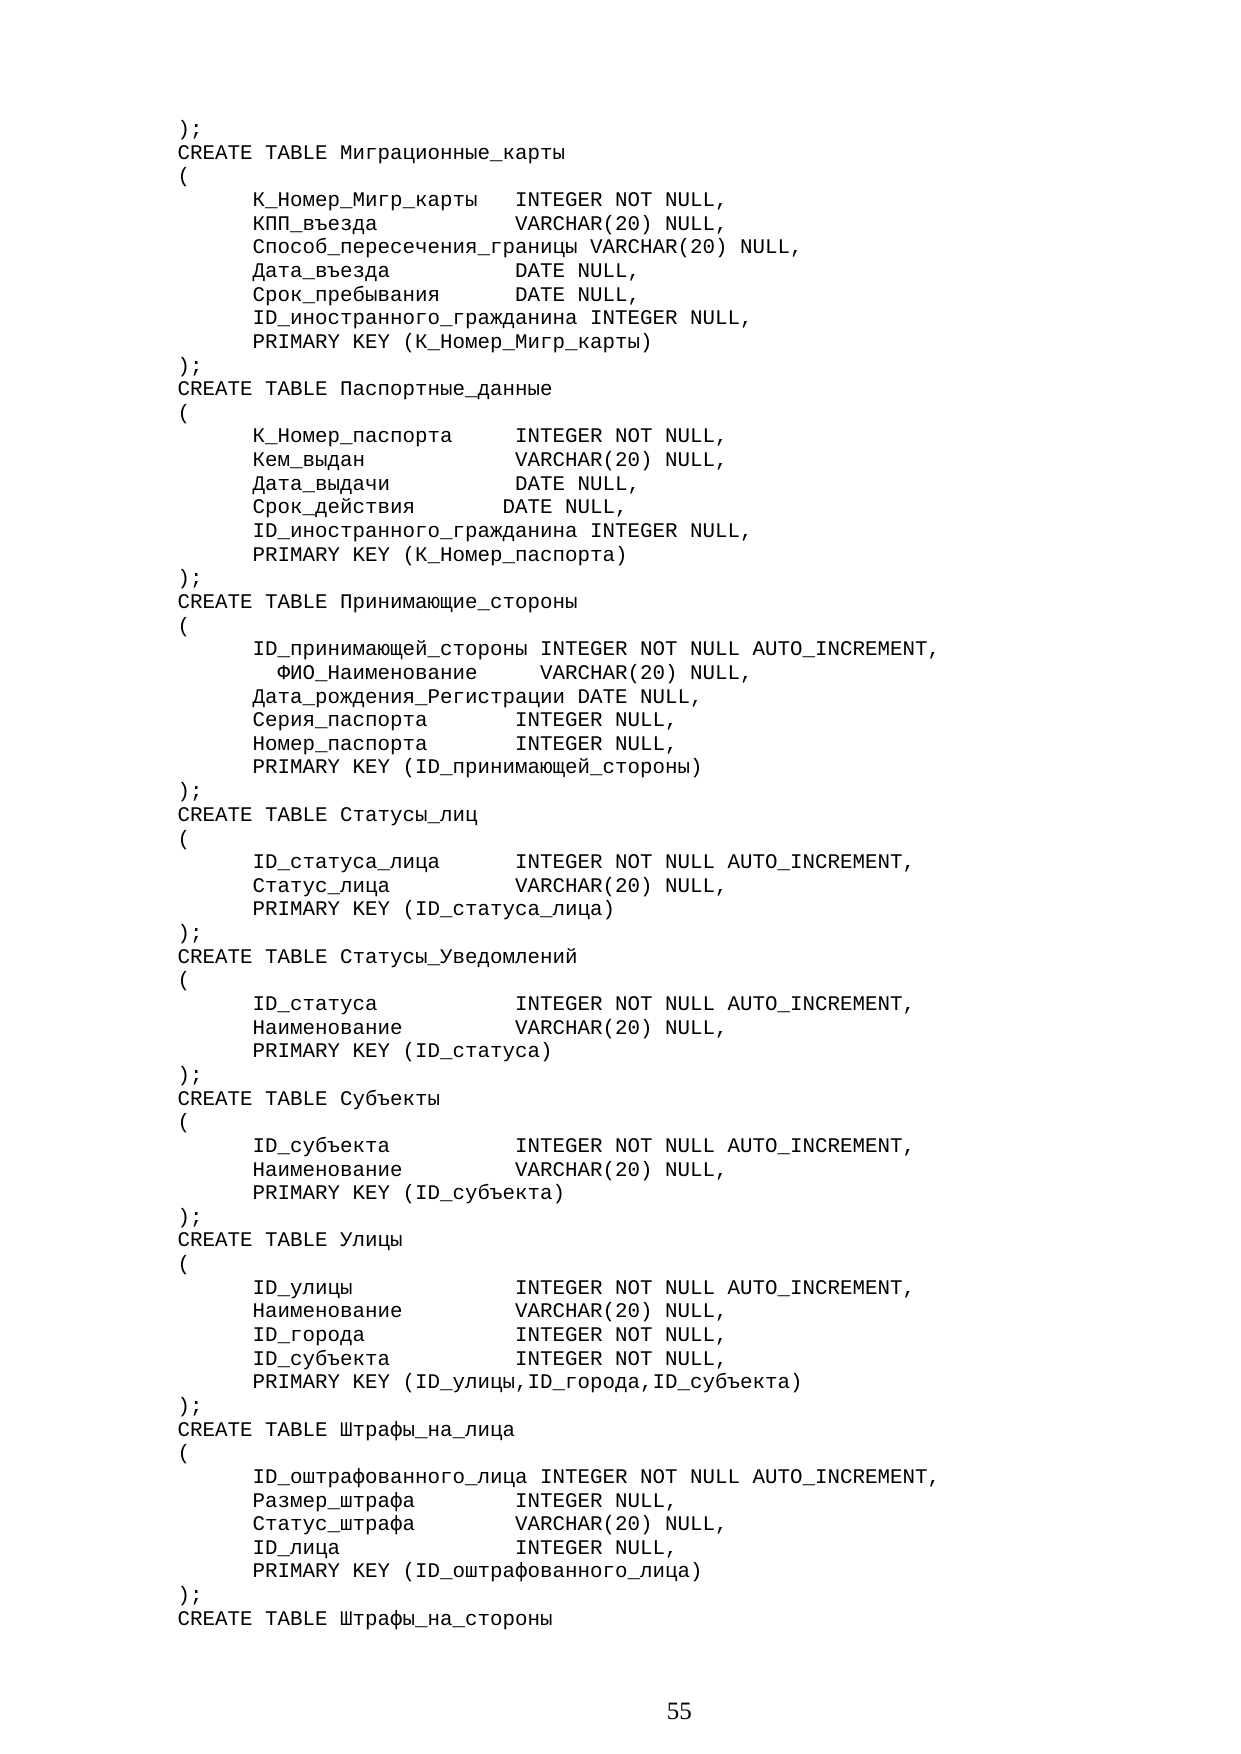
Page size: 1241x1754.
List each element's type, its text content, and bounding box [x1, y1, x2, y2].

text ); [177, 922, 1181, 946]
text Дата_въезда DATE NULL, [177, 260, 1181, 284]
text Дата_рождения_Регистрации DATE NULL, [177, 686, 1181, 709]
text CREATE TABLE Принимающие_стороны [177, 591, 1181, 615]
text К_Номер_Мигр_карты INTEGER NOT NULL, [177, 189, 1181, 213]
text Статус_штрафа VARCHAR(20) NULL, [177, 1513, 1181, 1537]
text CREATE TABLE Паспортные_данные [177, 378, 1181, 402]
text ID_субъекта INTEGER NOT NULL, [177, 1348, 1181, 1371]
text Дата_выдачи DATE NULL, [177, 473, 1181, 496]
text Номер_паспорта INTEGER NULL, [177, 733, 1181, 757]
text ID_статуса_лица INTEGER NOT NULL AUTO_INCREMENT, [177, 851, 1181, 875]
text Наименование VARCHAR(20) NULL, [177, 1158, 1181, 1182]
text ID_города INTEGER NOT NULL, [177, 1324, 1181, 1348]
text ID_лица INTEGER NULL, [177, 1537, 1181, 1561]
text Серия_паспорта INTEGER NULL, [177, 709, 1181, 733]
text ( [177, 615, 1181, 638]
text Статус_лица VARCHAR(20) NULL, [177, 875, 1181, 898]
text Наименование VARCHAR(20) NULL, [177, 1300, 1181, 1324]
text ID_принимающей_стороны INTEGER NOT NULL AUTO_INCREMENT, [177, 638, 1181, 662]
text Срок_действия DATE NULL, [177, 496, 1181, 520]
text PRIMARY KEY (ID_улицы,ID_города,ID_субъекта) [177, 1371, 1181, 1395]
text Размер_штрафа INTEGER NULL, [177, 1489, 1181, 1513]
text CREATE TABLE Субъекты [177, 1088, 1181, 1111]
text ( [177, 402, 1181, 426]
text CREATE TABLE Статусы_Уведомлений [177, 946, 1181, 969]
text ID_иностранного_гражданина INTEGER NULL, [177, 307, 1181, 331]
text PRIMARY KEY (ID_статуса_лица) [177, 898, 1181, 922]
text ФИО_Наименование VARCHAR(20) NULL, [177, 662, 1181, 686]
text ( [177, 969, 1181, 993]
text ( [177, 1253, 1181, 1277]
text ); [177, 354, 1181, 378]
text Кем_выдан VARCHAR(20) NULL, [177, 449, 1181, 473]
text ( [177, 1111, 1181, 1135]
text ID_субъекта INTEGER NOT NULL AUTO_INCREMENT, [177, 1135, 1181, 1158]
text ID_оштрафованного_лица INTEGER NOT NULL AUTO_INCREMENT, [177, 1466, 1181, 1489]
text PRIMARY KEY (ID_субъекта) [177, 1182, 1181, 1206]
text ); [177, 1064, 1181, 1088]
text ( [177, 1442, 1181, 1466]
text PRIMARY KEY (К_Номер_паспорта) [177, 544, 1181, 567]
text PRIMARY KEY (ID_оштрафованного_лица) [177, 1561, 1181, 1584]
text ); [177, 567, 1181, 591]
text ID_улицы INTEGER NOT NULL AUTO_INCREMENT, [177, 1277, 1181, 1300]
text ( [177, 827, 1181, 851]
text ); [177, 1584, 1181, 1608]
text ID_иностранного_гражданина INTEGER NULL, [177, 520, 1181, 544]
text PRIMARY KEY (ID_принимающей_стороны) [177, 757, 1181, 780]
text К_Номер_паспорта INTEGER NOT NULL, [177, 426, 1181, 449]
text CREATE TABLE Статусы_лиц [177, 804, 1181, 827]
text ); [177, 1395, 1181, 1419]
text Наименование VARCHAR(20) NULL, [177, 1017, 1181, 1040]
text ); [177, 1206, 1181, 1229]
text PRIMARY KEY (К_Номер_Мигр_карты) [177, 331, 1181, 354]
text Срок_пребывания DATE NULL, [177, 284, 1181, 307]
text CREATE TABLE Штрафы_на_стороны [177, 1608, 1181, 1631]
text ( [177, 165, 1181, 189]
text CREATE TABLE Улицы [177, 1229, 1181, 1253]
text CREATE TABLE Штрафы_на_лица [177, 1419, 1181, 1442]
text CREATE TABLE Миграционные_карты [177, 142, 1181, 165]
text ); [177, 780, 1181, 804]
text Способ_пересечения_границы VARCHAR(20) NULL, [177, 236, 1181, 260]
text ID_статуса INTEGER NOT NULL AUTO_INCREMENT, [177, 993, 1181, 1017]
text КПП_въезда VARCHAR(20) NULL, [177, 213, 1181, 236]
text ); [177, 118, 1181, 142]
text PRIMARY KEY (ID_статуса) [177, 1040, 1181, 1064]
